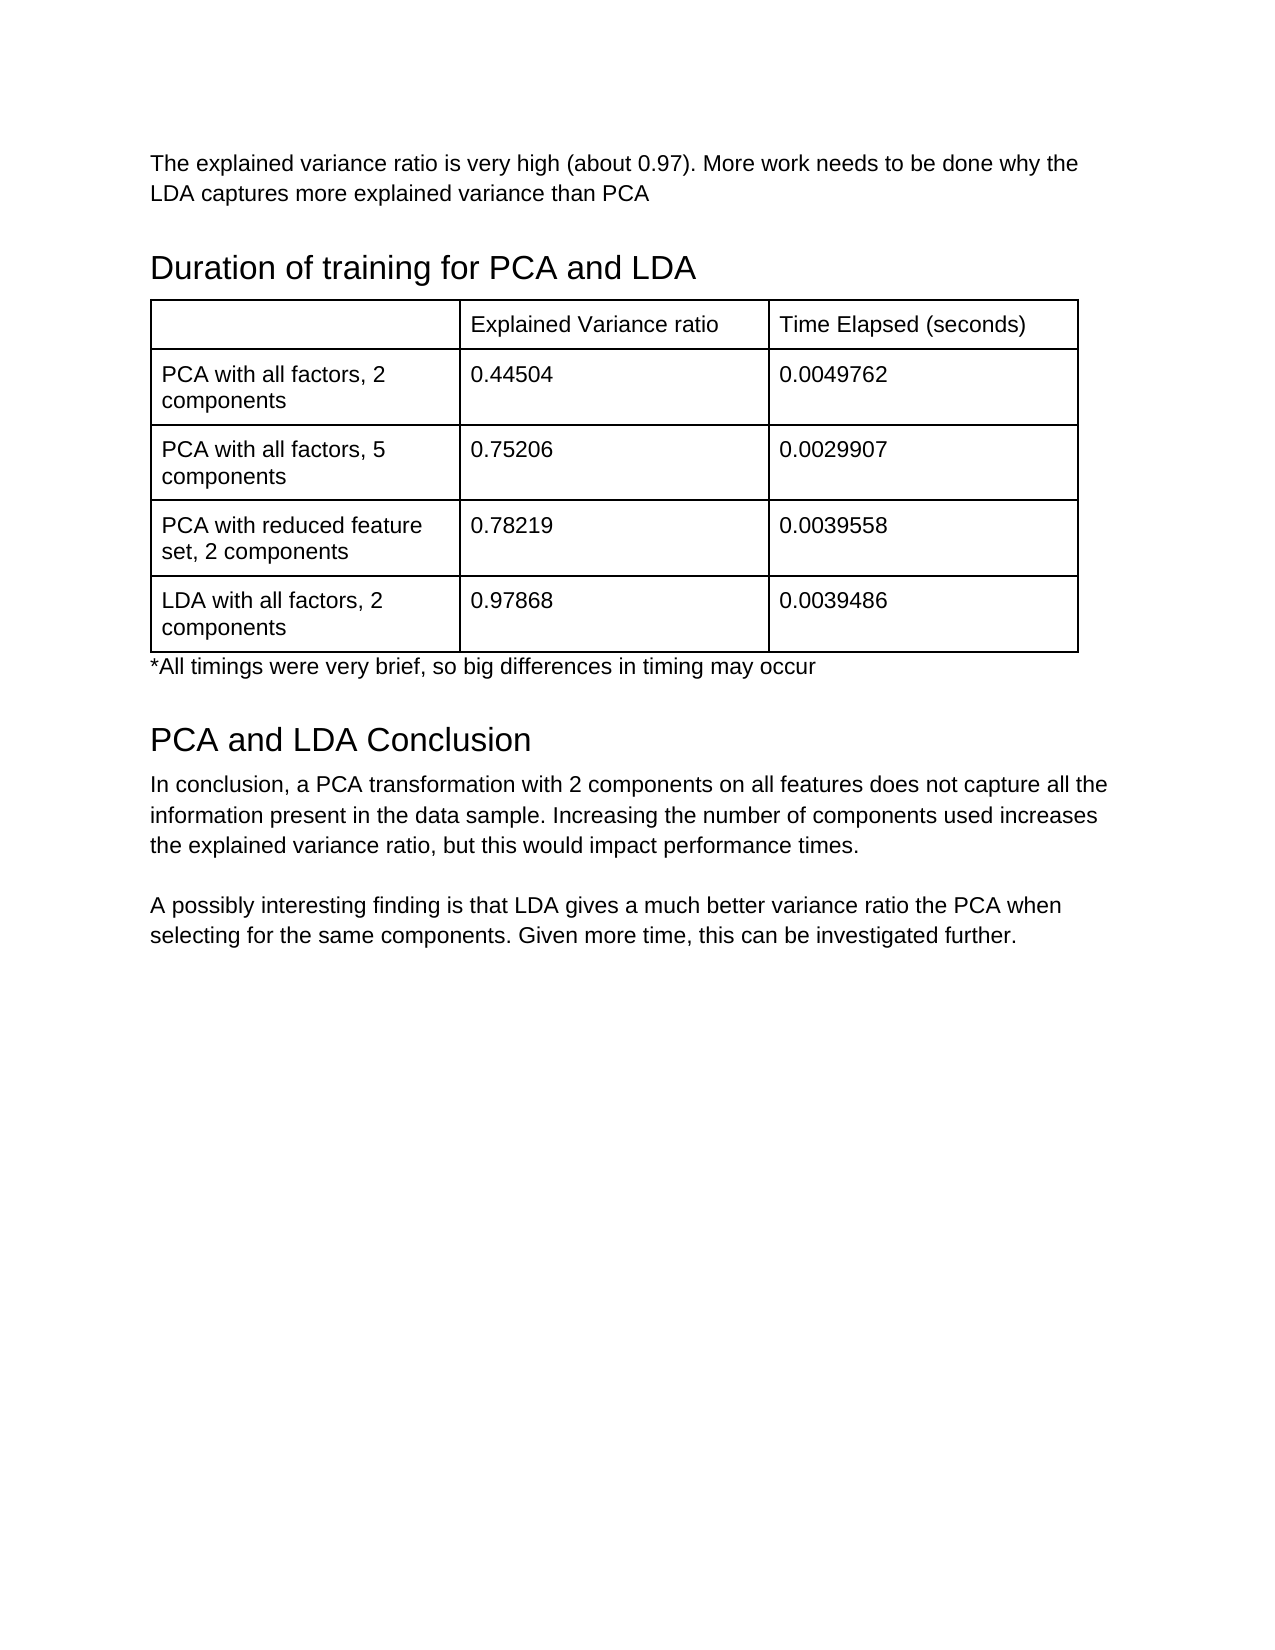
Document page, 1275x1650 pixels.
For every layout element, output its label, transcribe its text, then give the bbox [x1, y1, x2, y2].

table_cell 0.44504 [461, 350, 768, 424]
table_cell PCA with reduced feature set, 2 components [152, 501, 459, 575]
text In conclusion, a PCA transformation with 2 components on all features does not capture all the information present in the data sample. Increasing the number of components used increases the explained variance ratio, but this would impact performance times. [150, 771, 1125, 858]
table_cell 0.0029907 [770, 426, 1077, 499]
table_cell PCA with all factors, 2 components [152, 350, 459, 424]
table_cell 0.75206 [461, 426, 768, 499]
table_cell LDA with all factors, 2 components [152, 577, 459, 651]
table_cell 0.0039486 [770, 577, 1077, 651]
table_header [152, 301, 459, 348]
table_cell 0.0039558 [770, 501, 1077, 575]
table_cell 0.0049762 [770, 350, 1077, 424]
table_header Explained Variance ratio [461, 301, 768, 348]
subtitle PCA and LDA Conclusion [150, 720, 1125, 759]
table_cell PCA with all factors, 5 components [152, 426, 459, 499]
text A possibly interesting finding is that LDA gives a much better variance ratio the PCA when selecting for the same components. Given more time, this can be investigated further. [150, 892, 1125, 949]
text *All timings were very brief, so big differences in timing may occur [150, 653, 1125, 679]
subtitle Duration of training for PCA and LDA [150, 248, 1125, 286]
table_cell 0.78219 [461, 501, 768, 575]
table_cell 0.97868 [461, 577, 768, 651]
text The explained variance ratio is very high (about 0.97). More work needs to be done why the LDA captures more explained variance than PCA [150, 150, 1125, 207]
table_header Time Elapsed (seconds) [770, 301, 1077, 348]
